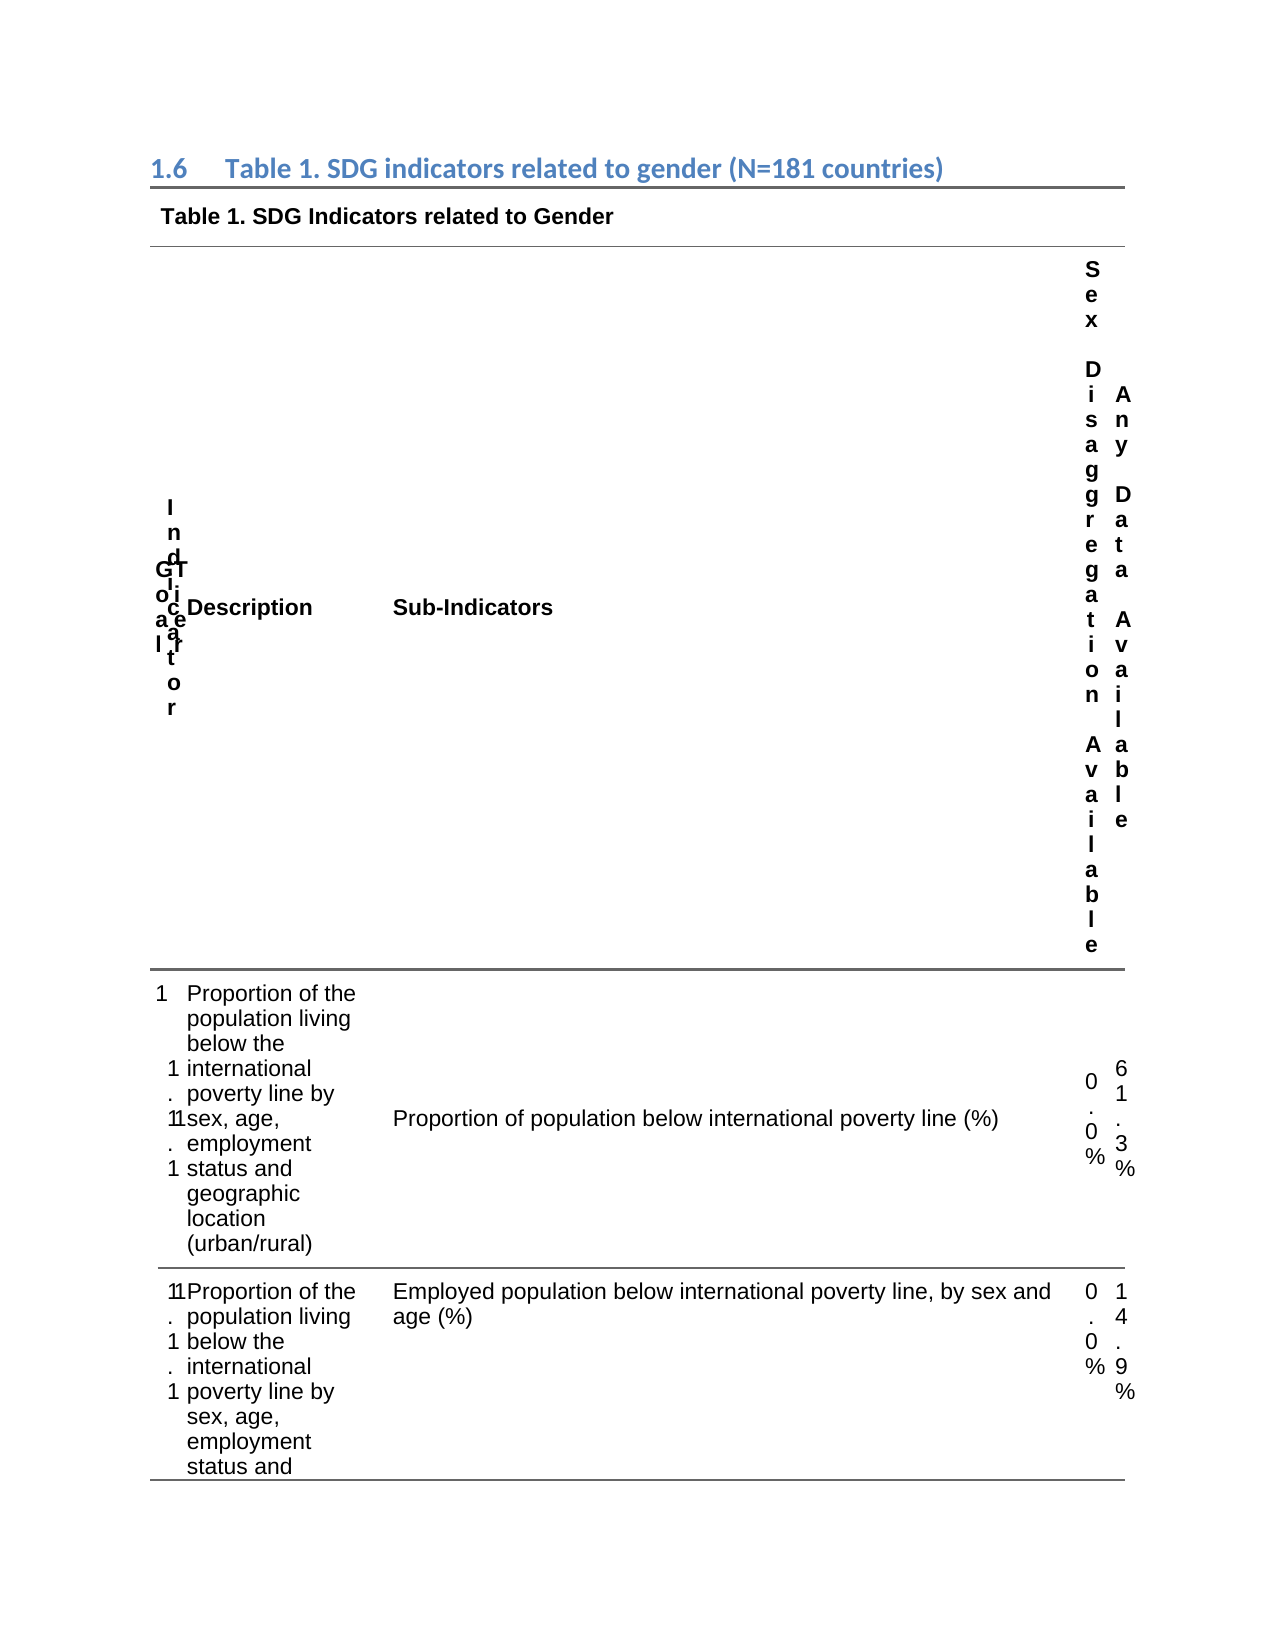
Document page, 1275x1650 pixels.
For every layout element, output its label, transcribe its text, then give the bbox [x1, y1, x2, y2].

table_cell Proportion of population below international poverty line (%) [382, 971, 1074, 1267]
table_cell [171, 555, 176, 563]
table_cell Proportion of the population living below the international poverty line by sex, age, employment status and geographic location (urban/rural) [176, 1269, 382, 1479]
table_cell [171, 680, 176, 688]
table_cell 0.0% [1075, 971, 1104, 1267]
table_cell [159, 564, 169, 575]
table_cell 14.9% [1105, 1269, 1125, 1479]
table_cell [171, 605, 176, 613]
table_cell Any Data Available [1105, 247, 1125, 968]
table_cell Description [176, 247, 382, 968]
subtitle 1.6 Table 1. SDG indicators related to gender (N=181 countries) [150, 150, 1125, 186]
table_header Table 1. SDG Indicators related to Gender [150, 189, 1125, 246]
table_cell 0.0% [1075, 1269, 1104, 1479]
table_cell Sex Disaggregation Available [1075, 247, 1104, 968]
table_cell Sub-Indicators [382, 247, 1074, 968]
table_cell 61.3% [1105, 971, 1125, 1267]
table_cell Proportion of the population living below the international poverty line by sex, age, employment status and geographic location (urban/rural) [176, 971, 382, 1267]
table_cell Employed population below international poverty line, by sex and age (%) [382, 1269, 1074, 1479]
